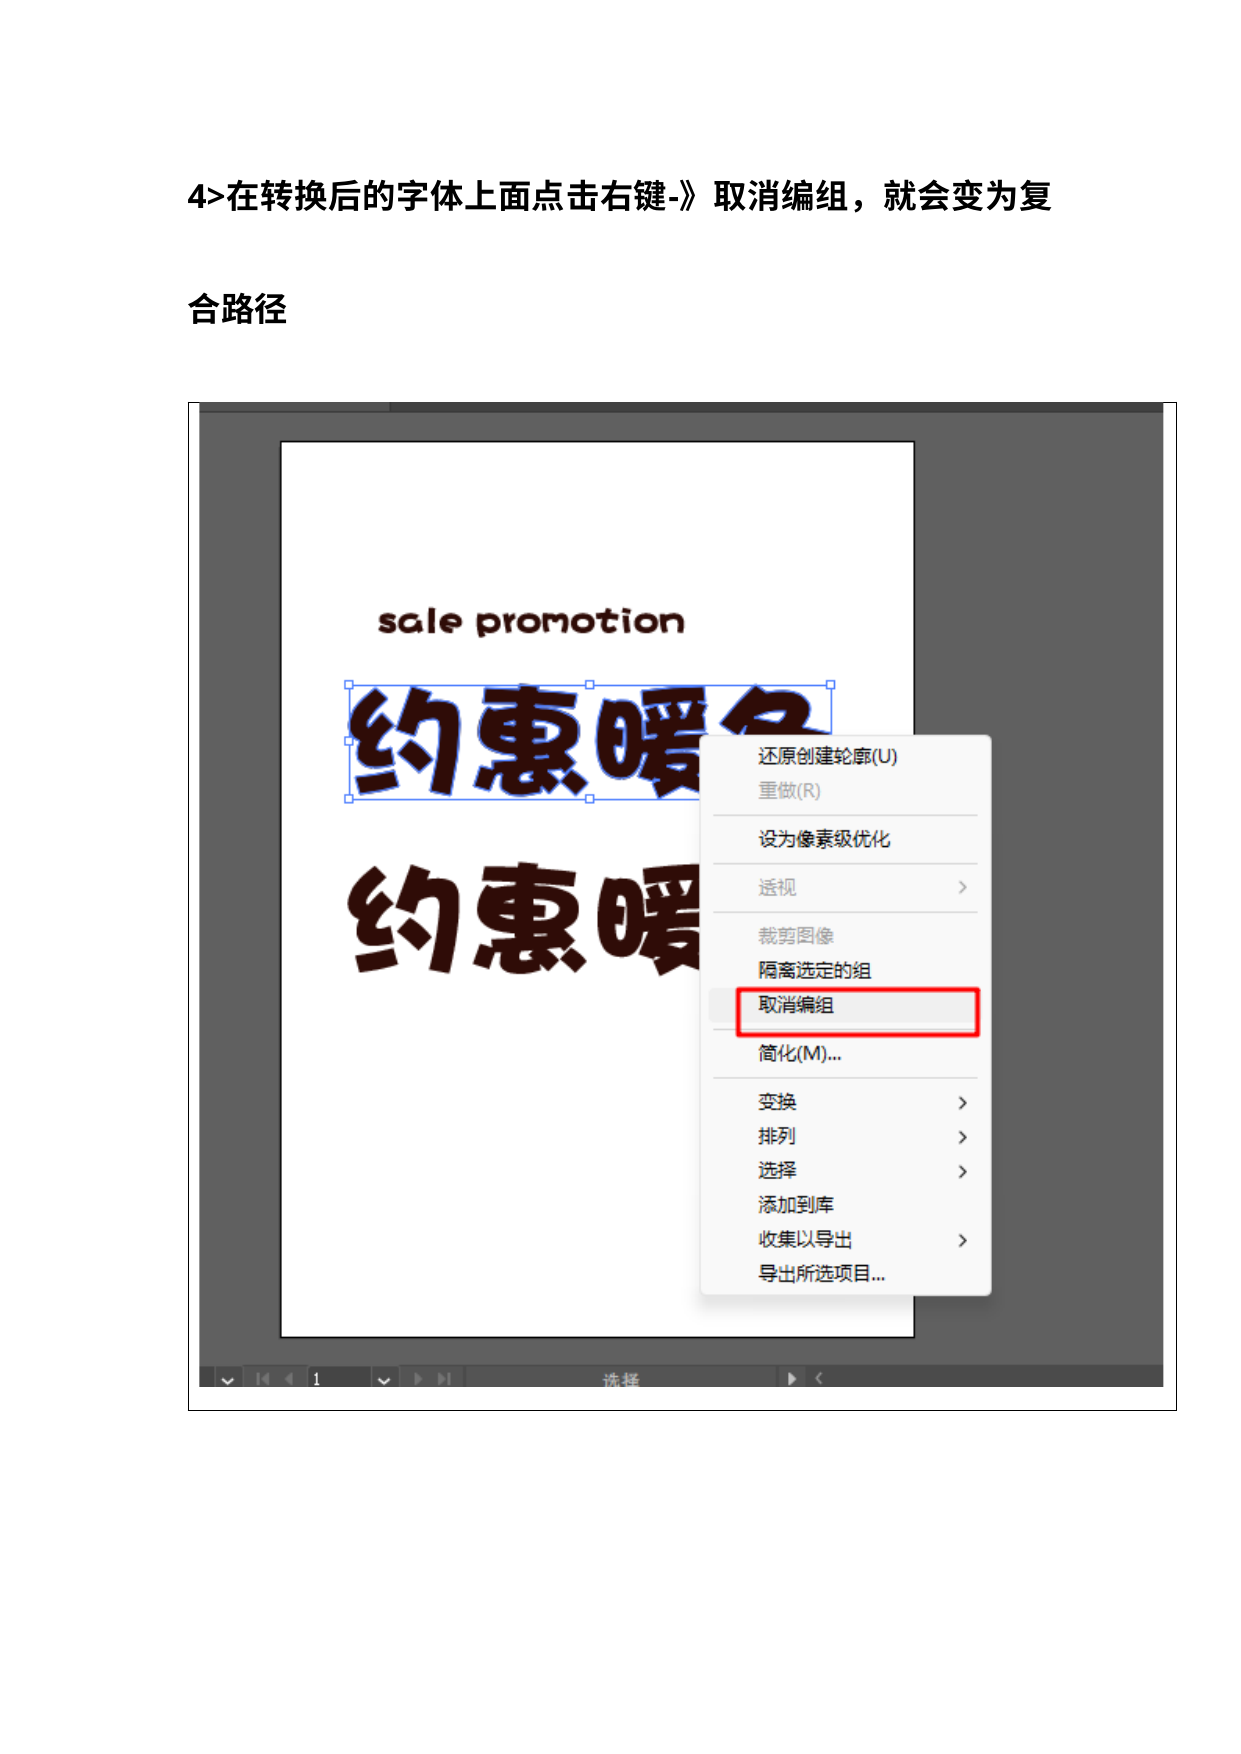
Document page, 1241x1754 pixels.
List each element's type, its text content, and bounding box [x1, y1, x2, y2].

table_header [189, 403, 1176, 1410]
subtitle 4>在转换后的字体上面点击右键-》取消编组，就会变为复合路径 [187, 162, 1053, 339]
picture [199, 402, 1164, 1387]
